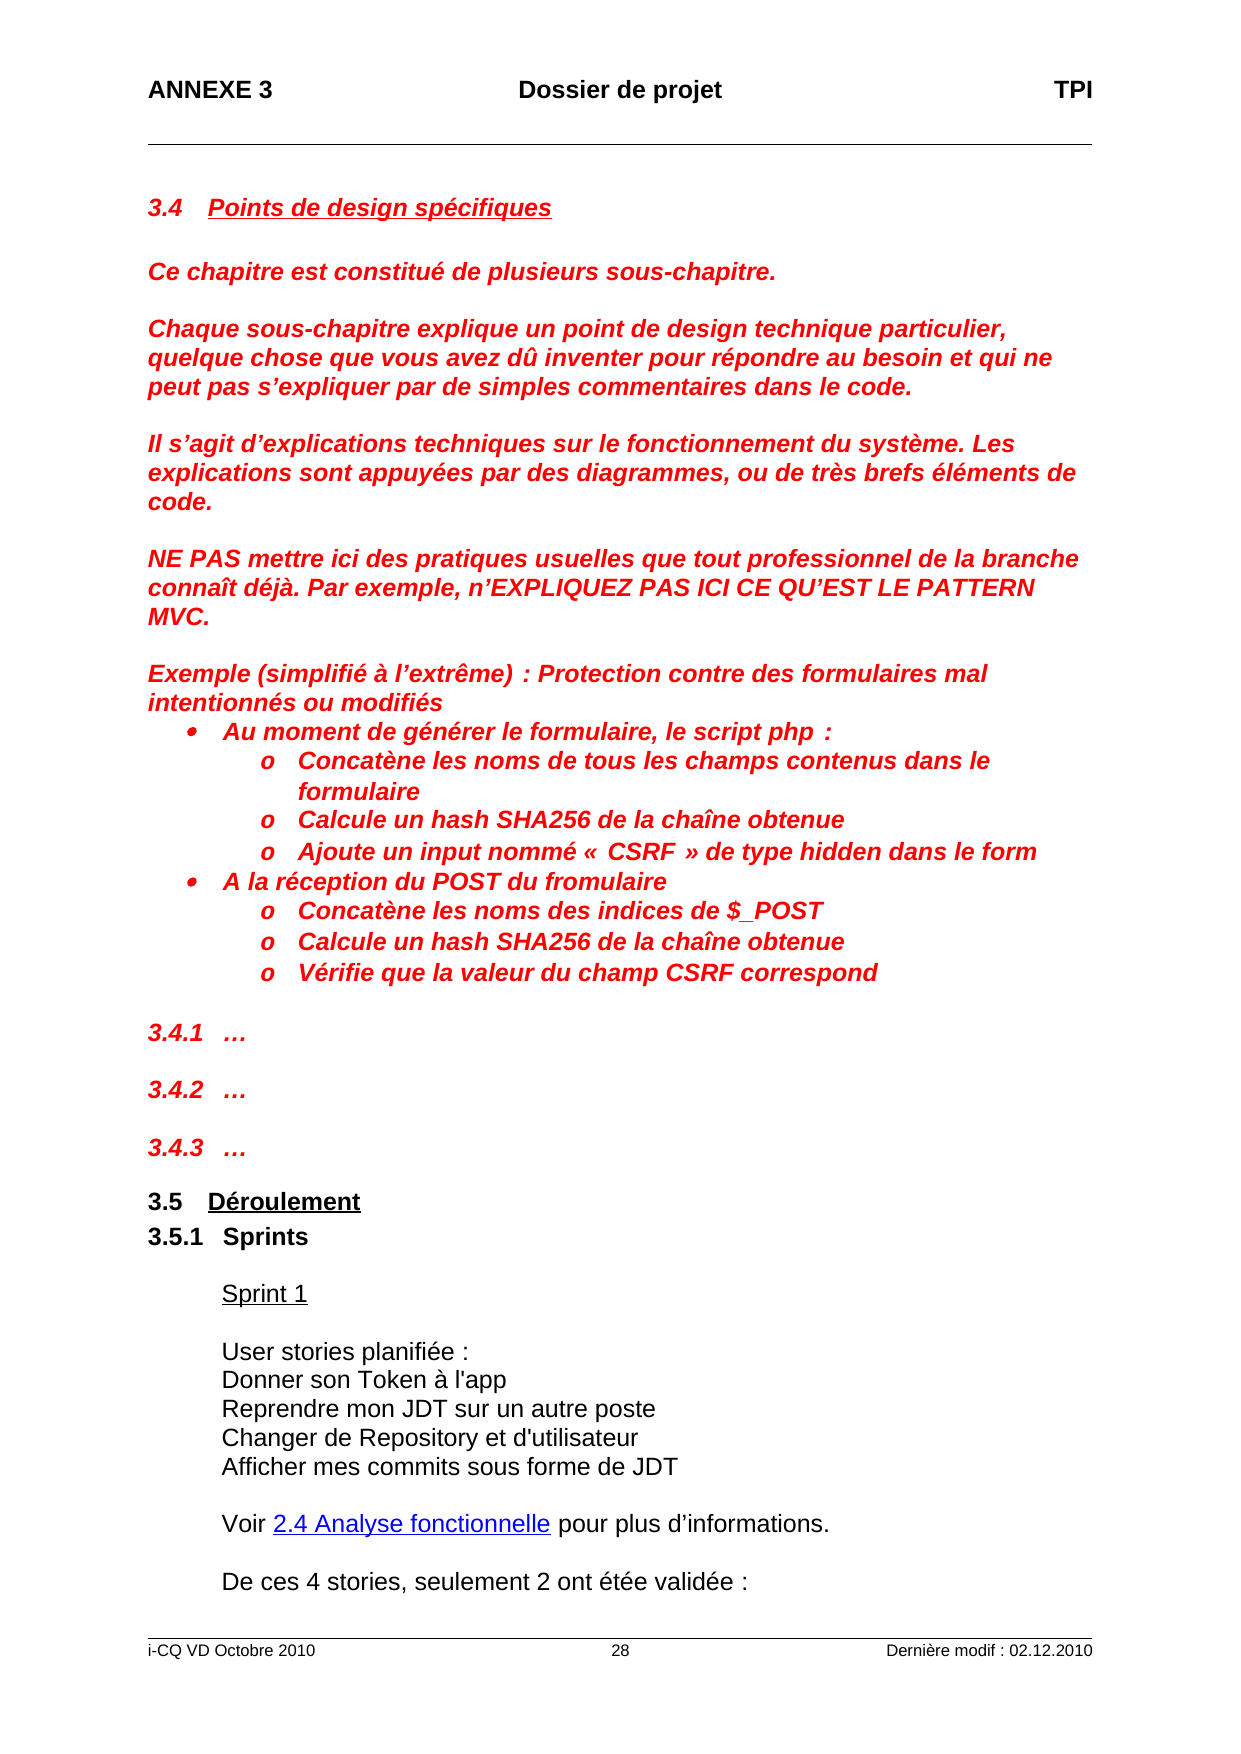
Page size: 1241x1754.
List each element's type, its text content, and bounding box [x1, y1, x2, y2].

text Afficher mes commits sous forme de JDT [221, 1452, 1092, 1480]
text Changer de Repository et d'utilisateur [221, 1423, 1092, 1452]
subtitle … [148, 1133, 1092, 1162]
list Calcule un hash SHA256 de la chaîne obtenue [260, 927, 1092, 958]
subtitle … [148, 1075, 1092, 1104]
text Sprint 1 [221, 1279, 1092, 1308]
text NE PAS mettre ici des pratiques usuelles que tout professionnel de la branche connaît déjà. Par exemple, n’EXPLIQUEZ PAS ICI CE QU’EST LE PATTERN MVC. [148, 544, 1092, 631]
text Donner son Token à l'app [221, 1365, 1092, 1394]
text Exemple (simplifié à l’extrême) : Protection contre des formulaires mal intentionnés ou modifiés [148, 659, 1092, 717]
list Calcule un hash SHA256 de la chaîne obtenue [260, 806, 1092, 836]
list Au moment de générer le formulaire, le script php : [185, 717, 1092, 746]
subtitle Sprints [148, 1222, 1092, 1250]
text Chaque sous-chapitre explique un point de design technique particulier, quelque chose que vous avez dû inventer pour répondre au besoin et qui ne peut pas s’expliquer par de simples commentaires dans le code. [148, 314, 1092, 401]
text De ces 4 stories, seulement 2 ont étée validée : [221, 1567, 1092, 1595]
subtitle Déroulement [148, 1187, 1092, 1215]
list Concatène les noms de tous les champs contenus dans le formulaire [260, 746, 1092, 806]
list A la réception du POST du fromulaire [185, 867, 1092, 896]
text User stories planifiée : [221, 1337, 1092, 1365]
subtitle Points de design spécifiques [148, 193, 1092, 222]
text Voir 2.4 Analyse fonctionnelle pour plus d’informations. [221, 1509, 1092, 1538]
list Vérifie que la valeur du champ CSRF correspond [260, 958, 1092, 989]
text Il s’agit d’explications techniques sur le fonctionnement du système. Les explications sont appuyées par des diagrammes, ou de très brefs éléments de code. [148, 429, 1092, 516]
list Concatène les noms des indices de $_POST [260, 896, 1092, 927]
text Reprendre mon JDT sur un autre poste [221, 1394, 1092, 1423]
list Ajoute un input nommé « CSRF » de type hidden dans le form [260, 836, 1092, 867]
subtitle … [148, 1018, 1092, 1047]
text Ce chapitre est constitué de plusieurs sous-chapitre. [148, 257, 1092, 286]
